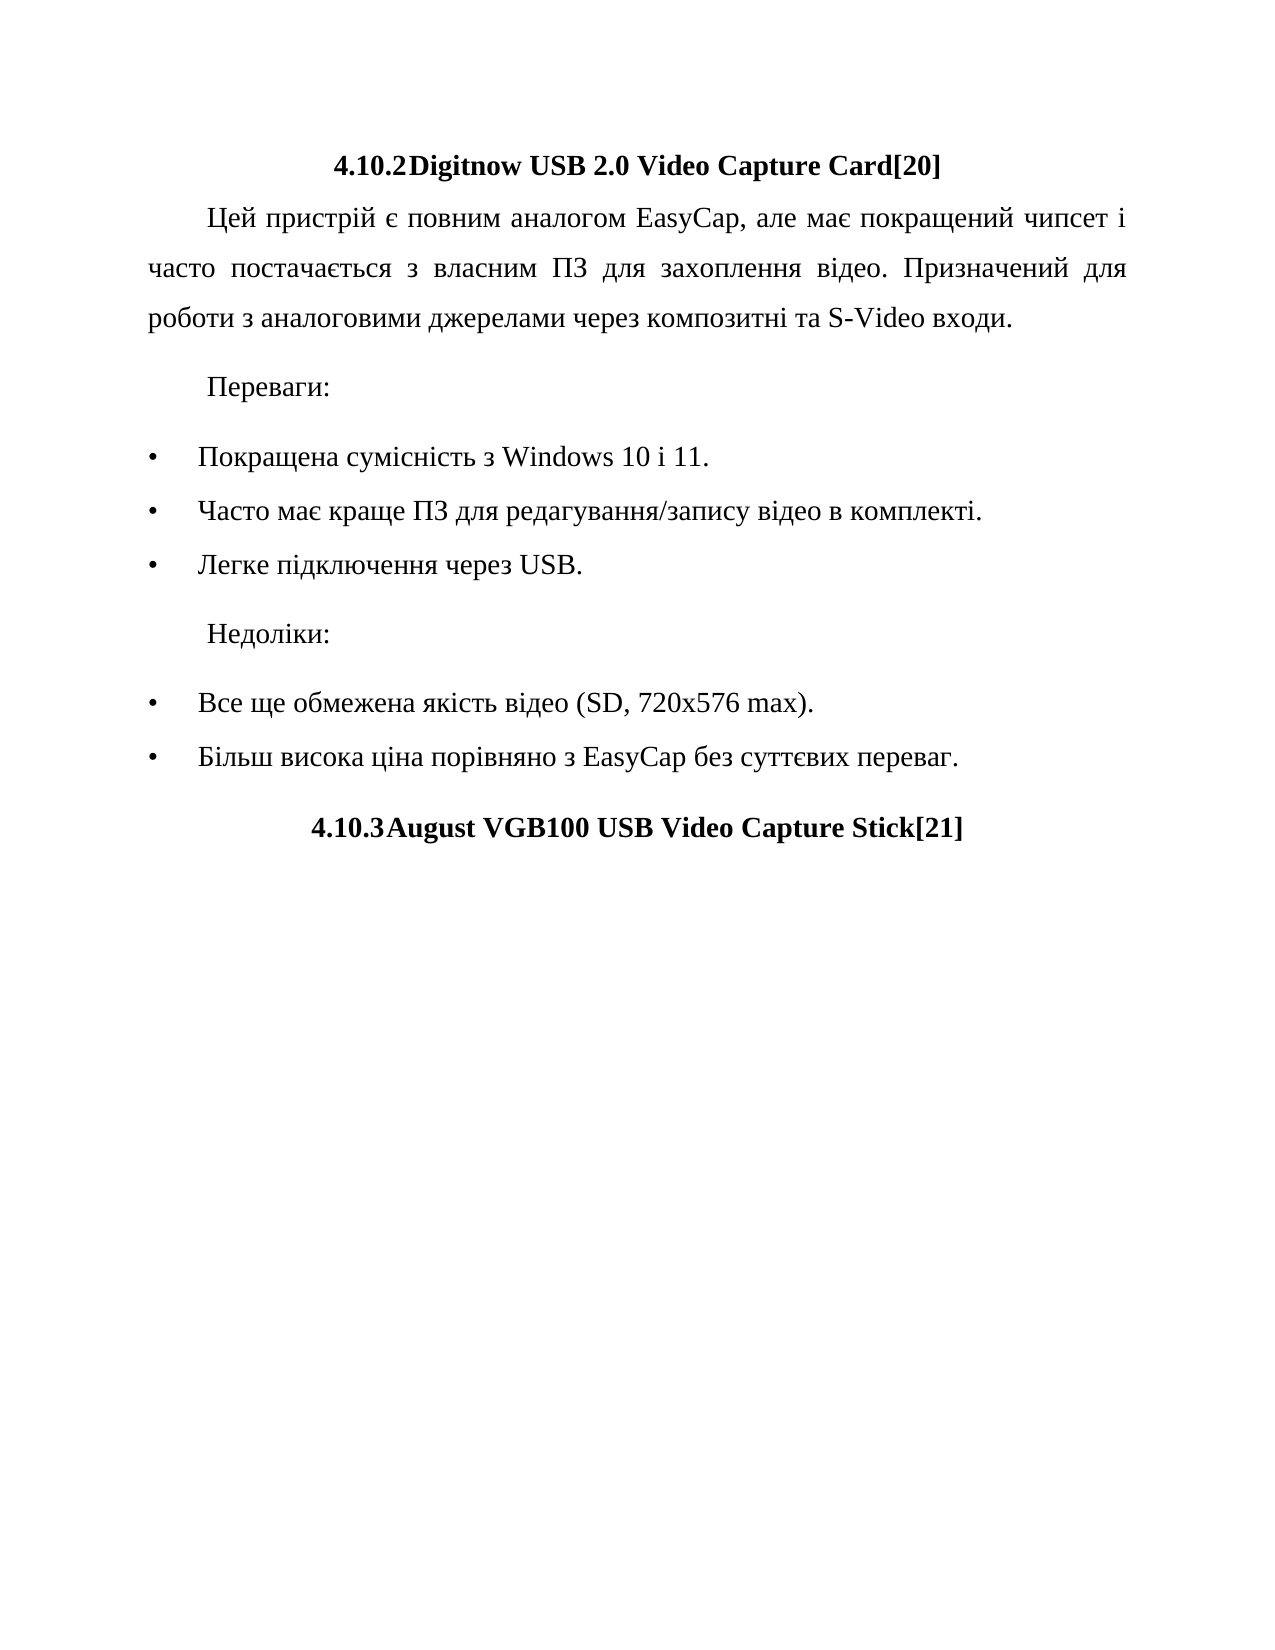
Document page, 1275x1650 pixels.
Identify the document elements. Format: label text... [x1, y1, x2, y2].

list Все ще обмежена якість відео (SD, 720x576 max). [148, 685, 1127, 718]
subtitle August VGB100 USB Video Capture Stick[21] [148, 810, 1127, 844]
text Цей пристрій є повним аналогом EasyCap, але має покращений чипсет і часто постачається з власним ПЗ для захоплення відео. Призначений для роботи з аналоговими джерелами через композитні та S-Video входи. [148, 200, 1127, 334]
text Недоліки: [148, 616, 1127, 649]
list Покращена сумісність з Windows 10 і 11. [148, 439, 1127, 472]
list Більш висока ціна порівняно з EasyCap без суттєвих переваг. [148, 739, 1127, 772]
list Часто має краще ПЗ для редагування/запису відео в комплекті. [148, 493, 1127, 526]
subtitle Digitnow USB 2.0 Video Capture Card[20] [148, 148, 1127, 181]
text Переваги: [148, 369, 1127, 403]
list Легке підключення через USB. [148, 547, 1127, 580]
